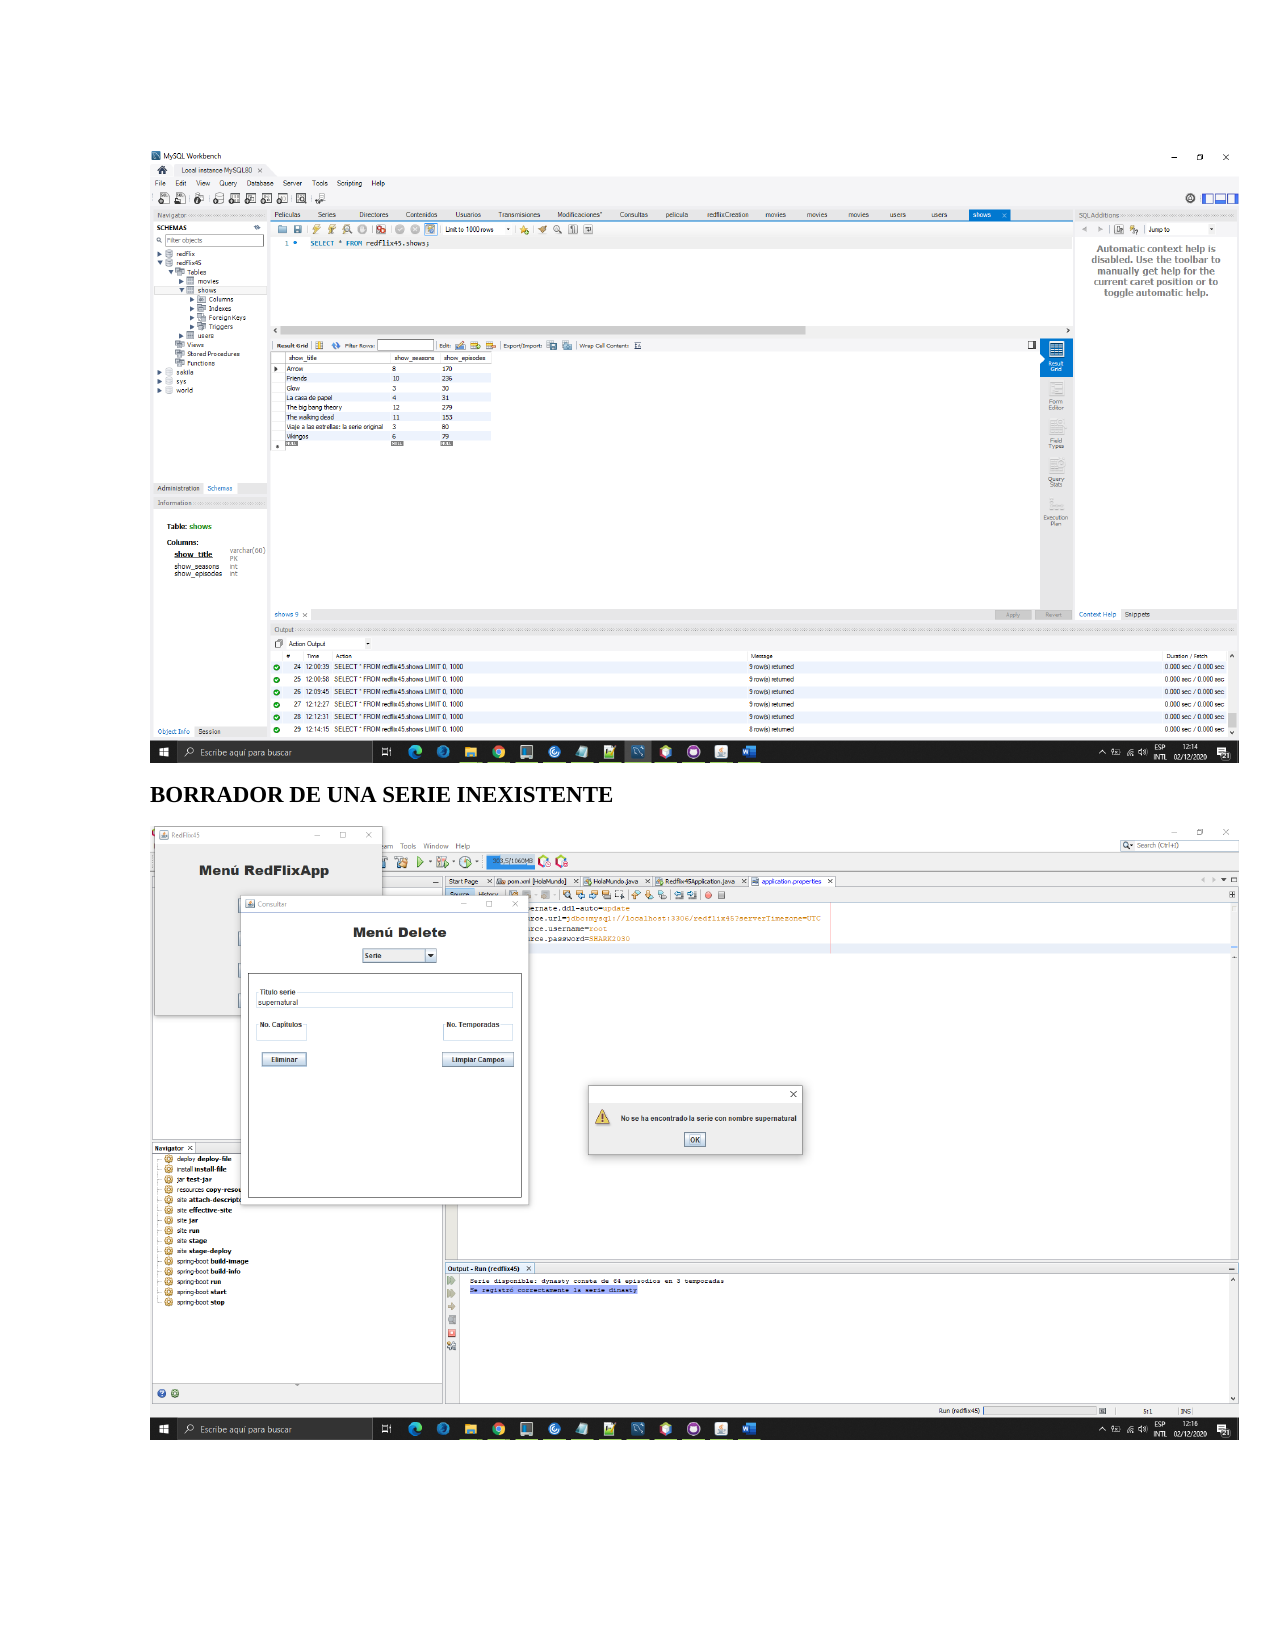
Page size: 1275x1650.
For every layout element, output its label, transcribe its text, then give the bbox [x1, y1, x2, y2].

picture [150, 150, 1239, 763]
picture [150, 826, 1239, 1440]
text BORRADOR DE UNA SERIE INEXISTENTE [150, 781, 1125, 808]
